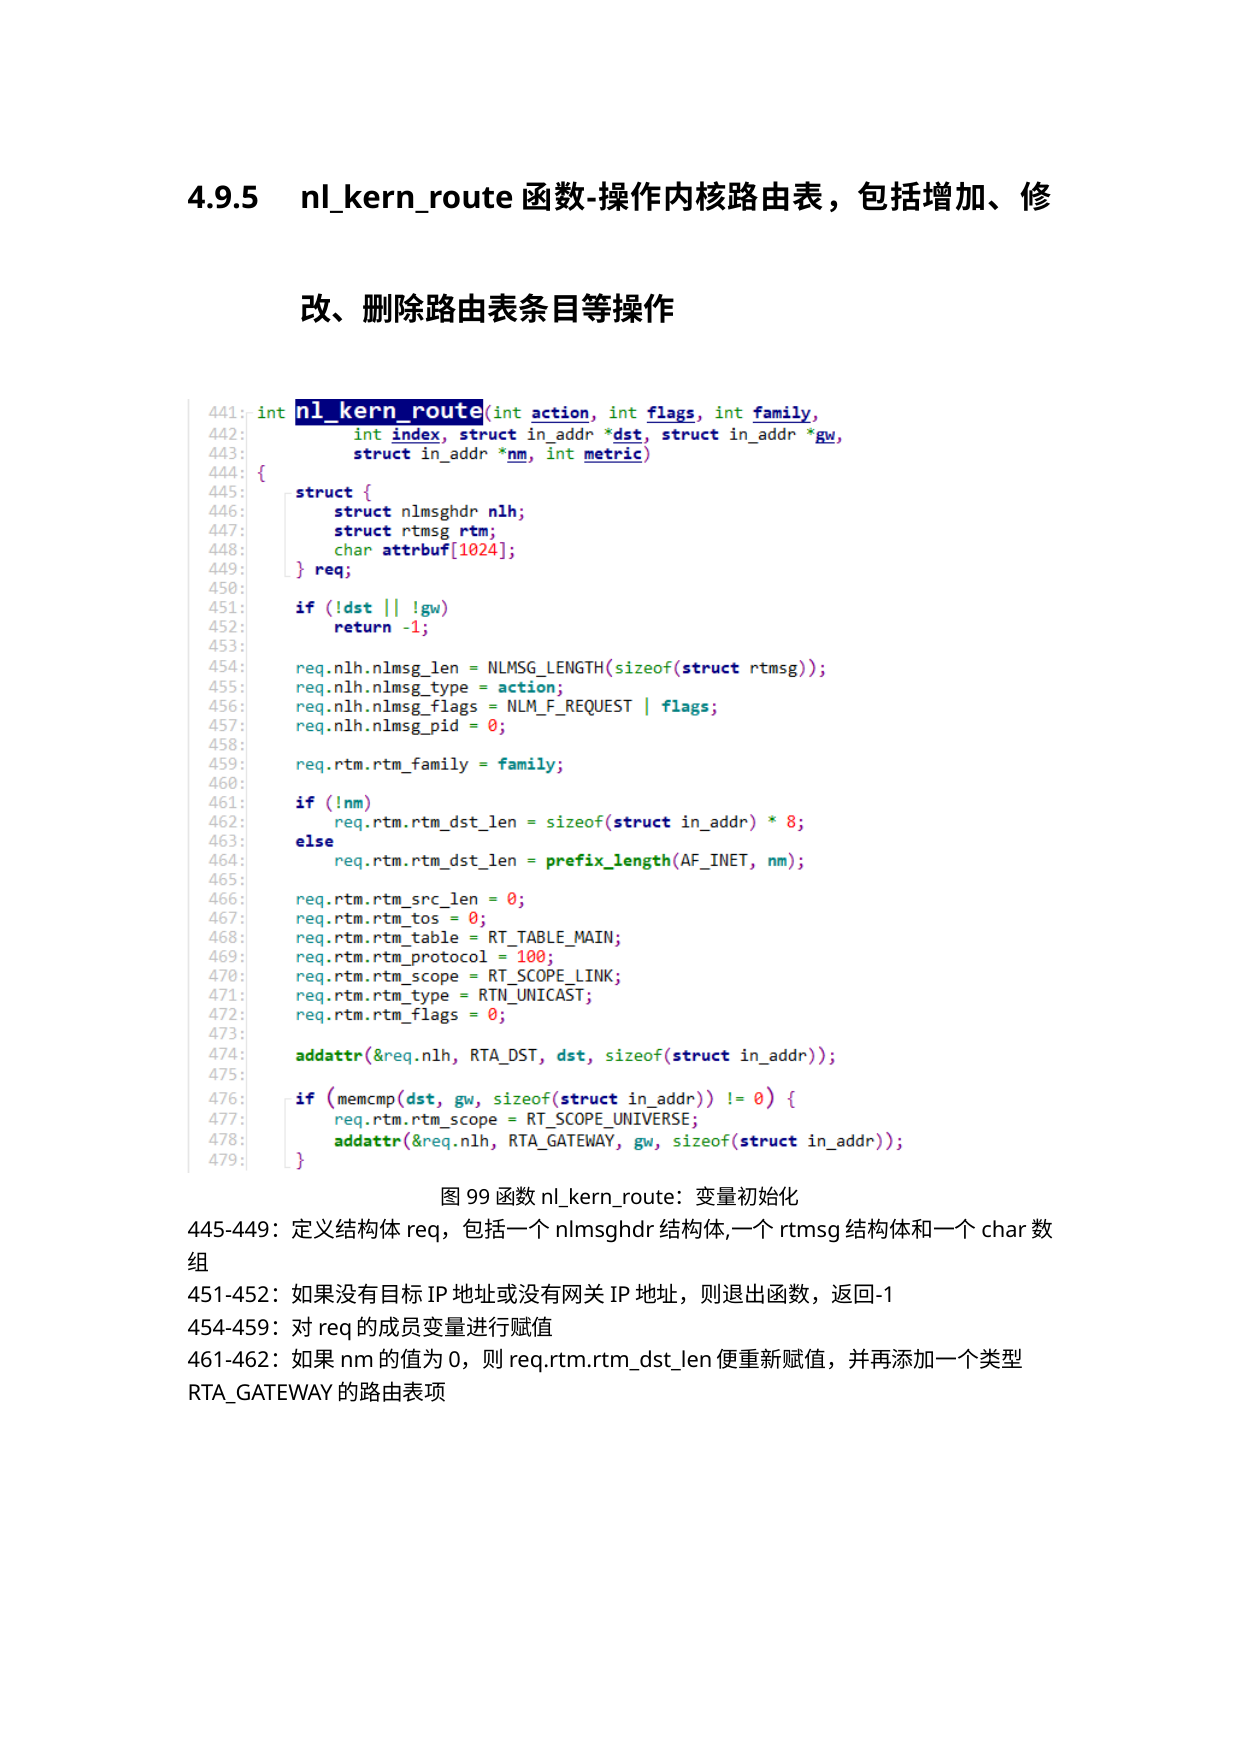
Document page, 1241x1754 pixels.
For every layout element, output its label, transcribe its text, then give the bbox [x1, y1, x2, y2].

picture [187, 399, 1054, 1173]
text 461-462：如果nm的值为0，则req.rtm.rtm_dst_len便重新赋值，并再添加一个类型 [187, 1342, 1053, 1374]
subtitle nl_kern_route函数-操作内核路由表，包括增加、修改、删除路由表条目等操作 [187, 162, 1053, 339]
text 454-459：对req的成员变量进行赋值 [187, 1309, 1053, 1342]
text 451-452：如果没有目标IP地址或没有网关IP地址，则退出函数，返回-1 [187, 1277, 1053, 1309]
text 445-449：定义结构体req，包括一个nlmsghdr结构体,一个rtmsg结构体和一个char数组 [187, 1212, 1053, 1277]
text 图 99 函数nl_kern_route：变量初始化 [187, 1179, 1053, 1212]
text RTA_GATEWAY的路由表项 [187, 1374, 1053, 1407]
